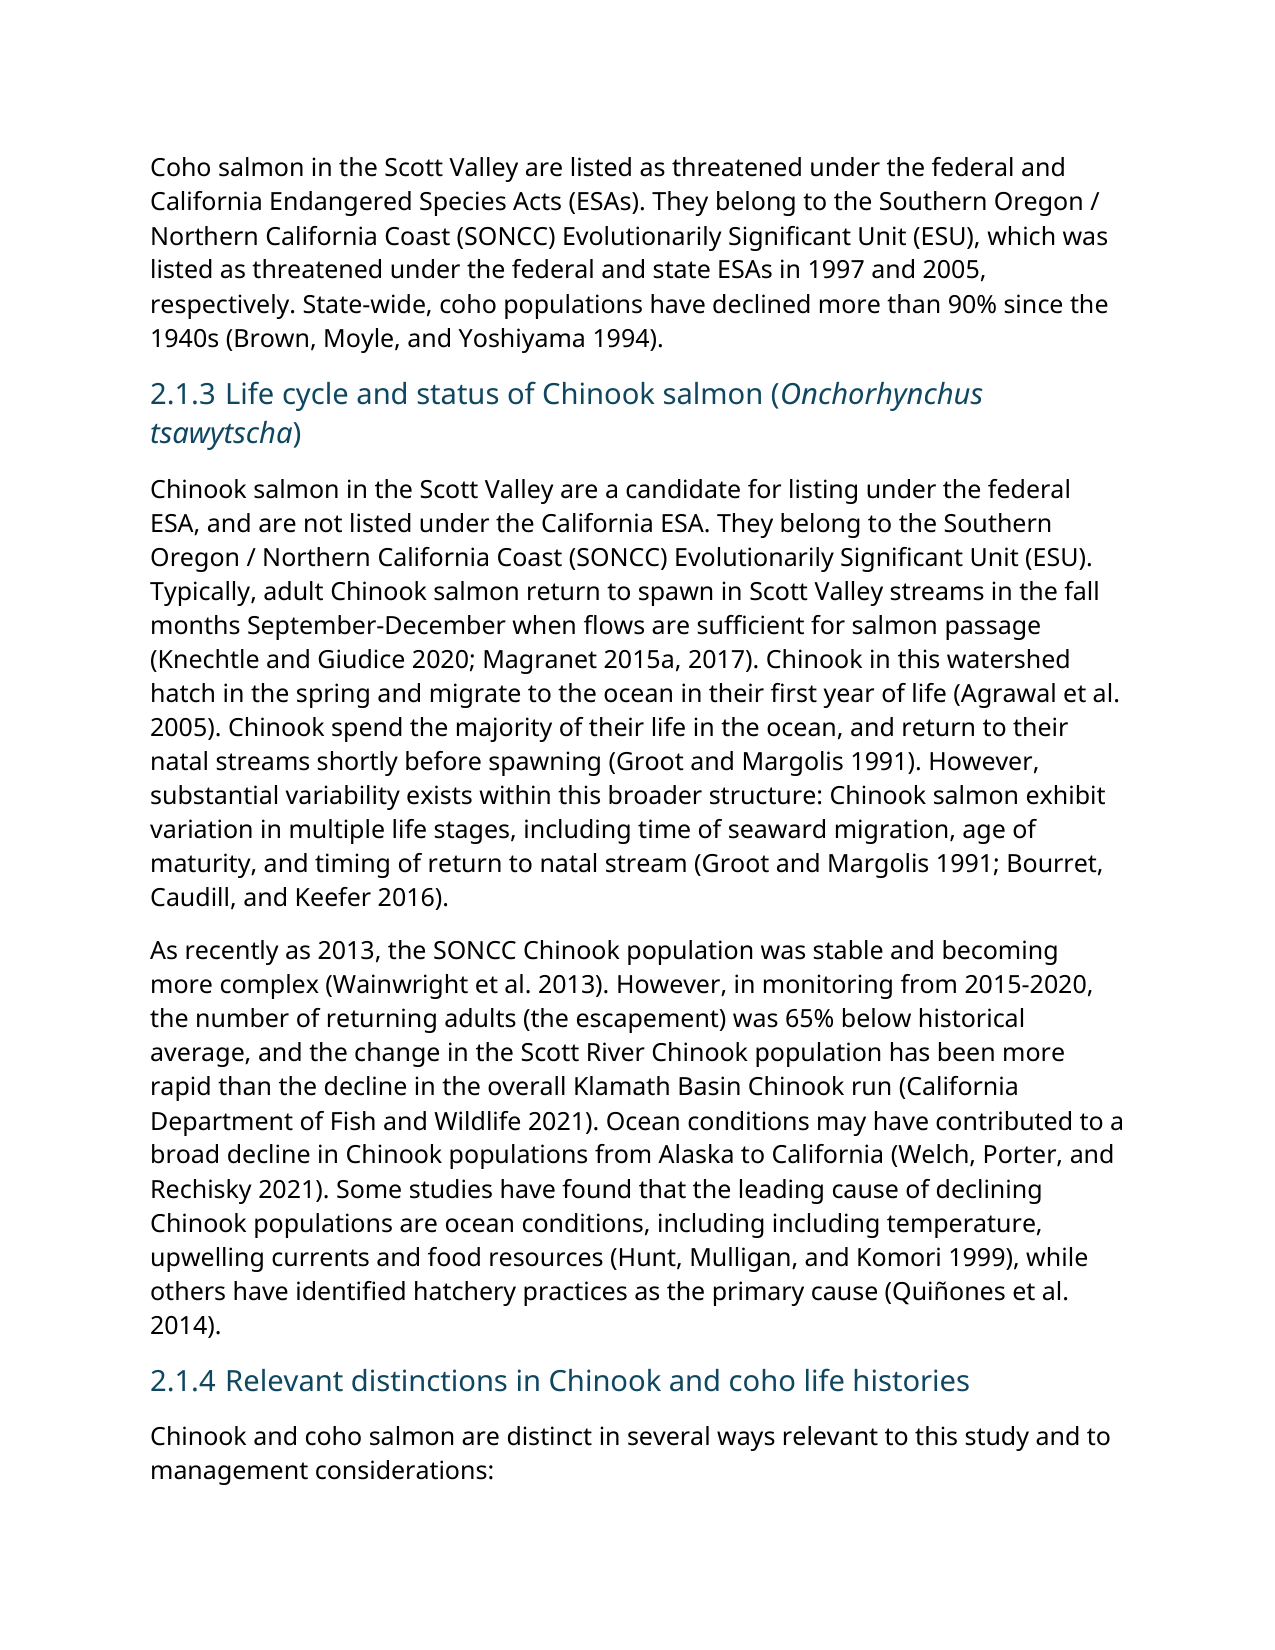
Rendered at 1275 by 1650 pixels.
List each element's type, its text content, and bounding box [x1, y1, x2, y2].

subtitle 2.1.4 Relevant distinctions in Chinook and coho life histories [150, 1360, 1125, 1400]
text As recently as 2013, the SONCC Chinook population was stable and becoming more complex (Wainwright et al. 2013). However, in monitoring from 2015-2020, the number of returning adults (the escapement) was 65% below historical average, and the change in the Scott River Chinook population has been more rapid than the decline in the overall Klamath Basin Chinook run (California Department of Fish and Wildlife 2021). Ocean conditions may have contributed to a broad decline in Chinook populations from Alaska to California (Welch, Porter, and Rechisky 2021). Some studies have found that the leading cause of declining Chinook populations are ocean conditions, including including temperature, upwelling currents and food resources (Hunt, Mulligan, and Komori 1999), while others have identified hatchery practices as the primary cause (Quiñones et al. 2014). [150, 933, 1125, 1342]
text Chinook salmon in the Scott Valley are a candidate for listing under the federal ESA, and are not listed under the California ESA. They belong to the Southern Oregon / Northern California Coast (SONCC) Evolutionarily Significant Unit (ESU). Typically, adult Chinook salmon return to spawn in Scott Valley streams in the fall months September-December when flows are sufficient for salmon passage (Knechtle and Giudice 2020; Magranet 2015a, 2017). Chinook in this watershed hatch in the spring and migrate to the ocean in their first year of life (Agrawal et al. 2005). Chinook spend the majority of their life in the ocean, and return to their natal streams shortly before spawning (Groot and Margolis 1991). However, substantial variability exists within this broader structure: Chinook salmon exhibit variation in multiple life stages, including time of seaward migration, age of maturity, and timing of return to natal stream (Groot and Margolis 1991; Bourret, Caudill, and Keefer 2016). [150, 471, 1125, 914]
text Coho salmon in the Scott Valley are listed as threatened under the federal and California Endangered Species Acts (ESAs). They belong to the Southern Oregon / Northern California Coast (SONCC) Evolutionarily Significant Unit (ESU), which was listed as threatened under the federal and state ESAs in 1997 and 2005, respectively. State-wide, coho populations have declined more than 90% since the 1940s (Brown, Moyle, and Yoshiyama 1994). [150, 150, 1125, 354]
subtitle 2.1.3 Life cycle and status of Chinook salmon (Onchorhynchus tsawytscha) [150, 373, 1125, 452]
text Chinook and coho salmon are distinct in several ways relevant to this study and to management considerations: [150, 1419, 1125, 1487]
